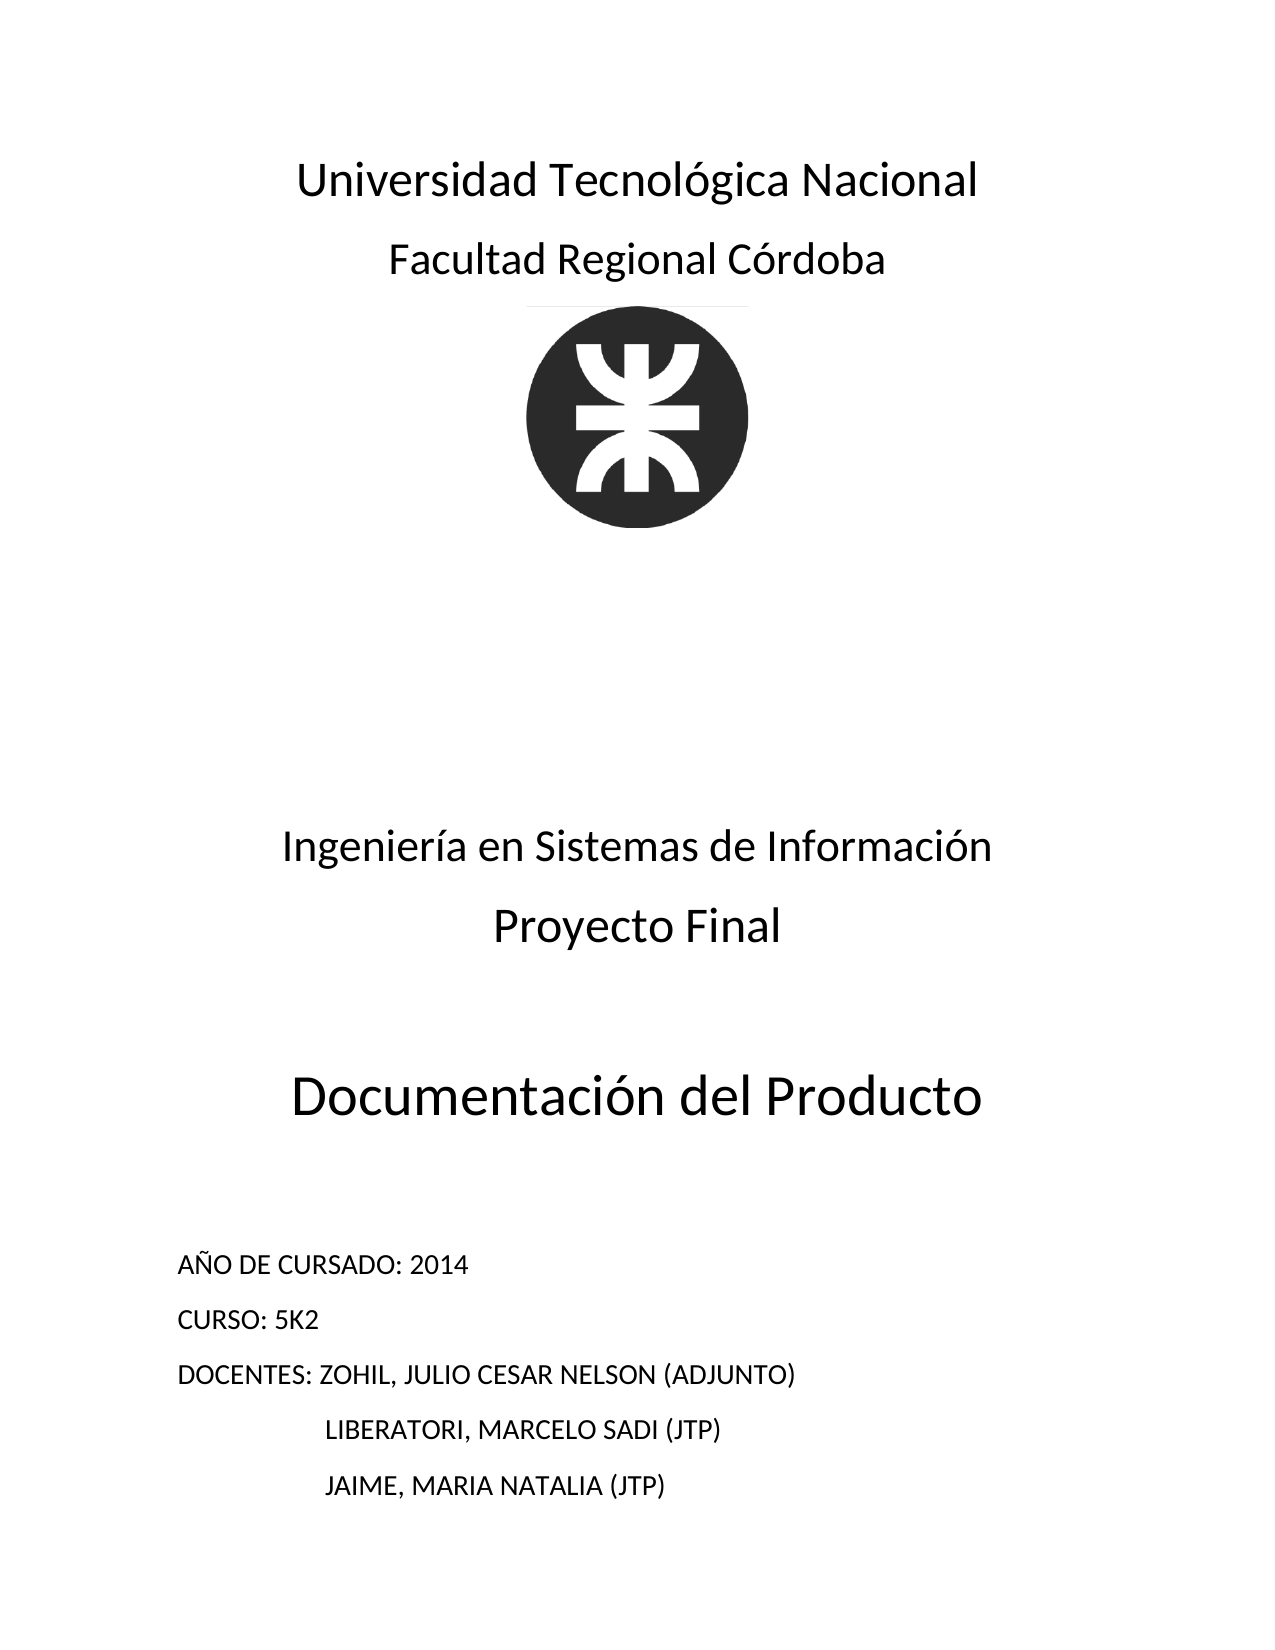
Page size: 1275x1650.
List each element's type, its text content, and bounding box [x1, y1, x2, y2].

text DOCENTES: Zohil, Julio Cesar Nelson (Adjunto) [177, 1356, 1098, 1392]
text Liberatori, Marcelo Sadi (JTP) [251, 1411, 1098, 1447]
picture [526, 306, 749, 528]
text CURSO: 5K2 [177, 1301, 1098, 1337]
text Facultad Regional Córdoba Ingeniería en Sistemas de Información [177, 230, 1098, 873]
text AÑO DE CURSADO: 2014 [177, 1246, 1098, 1282]
text Proyecto Final [177, 894, 1098, 955]
text Documentación del Producto [177, 1059, 1098, 1130]
text Jaime, Maria Natalia (JTP) [251, 1467, 1098, 1502]
text Universidad Tecnológica Nacional [177, 148, 1098, 209]
